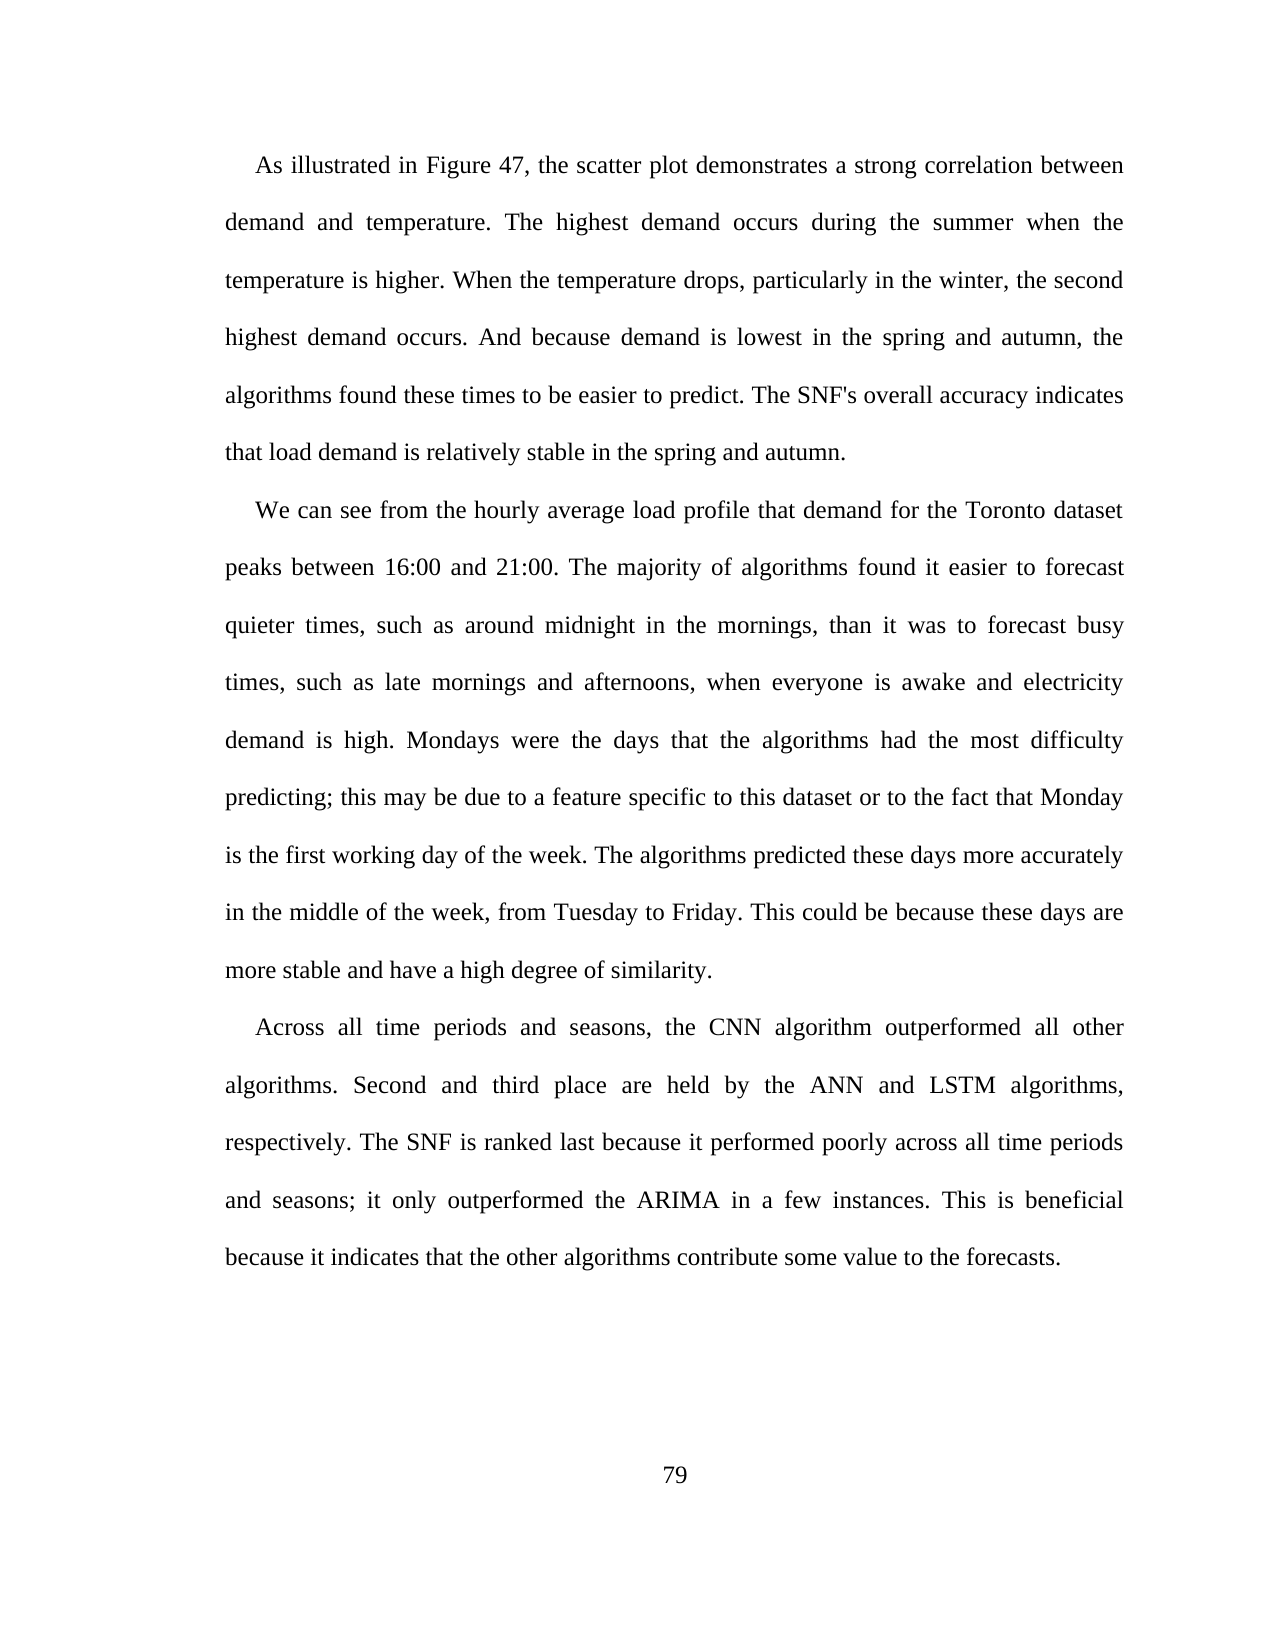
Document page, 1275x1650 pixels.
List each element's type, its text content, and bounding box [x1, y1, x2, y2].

text We can see from the hourly average load profile that demand for the Toronto dataset peaks between 16:00 and 21:00. The majority of algorithms found it easier to forecast quieter times, such as around midnight in the mornings, than it was to forecast busy times, such as late mornings and afternoons, when everyone is awake and electricity demand is high. Mondays were the days that the algorithms had the most difficulty predicting; this may be due to a feature specific to this dataset or to the fact that Monday is the first working day of the week. The algorithms predicted these days more accurately in the middle of the week, from Tuesday to Friday. This could be because these days are more stable and have a high degree of similarity. [225, 495, 1125, 984]
text As illustrated in Figure 47, the scatter plot demonstrates a strong correlation between demand and temperature. The highest demand occurs during the summer when the temperature is higher. When the temperature drops, particularly in the winter, the second highest demand occurs. And because demand is lowest in the spring and autumn, the algorithms found these times to be easier to predict. The SNF's overall accuracy indicates that load demand is relatively stable in the spring and autumn. [225, 150, 1125, 466]
text Across all time periods and seasons, the CNN algorithm outperformed all other algorithms. Second and third place are held by the ANN and LSTM algorithms, respectively. The SNF is ranked last because it performed poorly across all time periods and seasons; it only outperformed the ARIMA in a few instances. This is beneficial because it indicates that the other algorithms contribute some value to the forecasts. [225, 1012, 1125, 1271]
